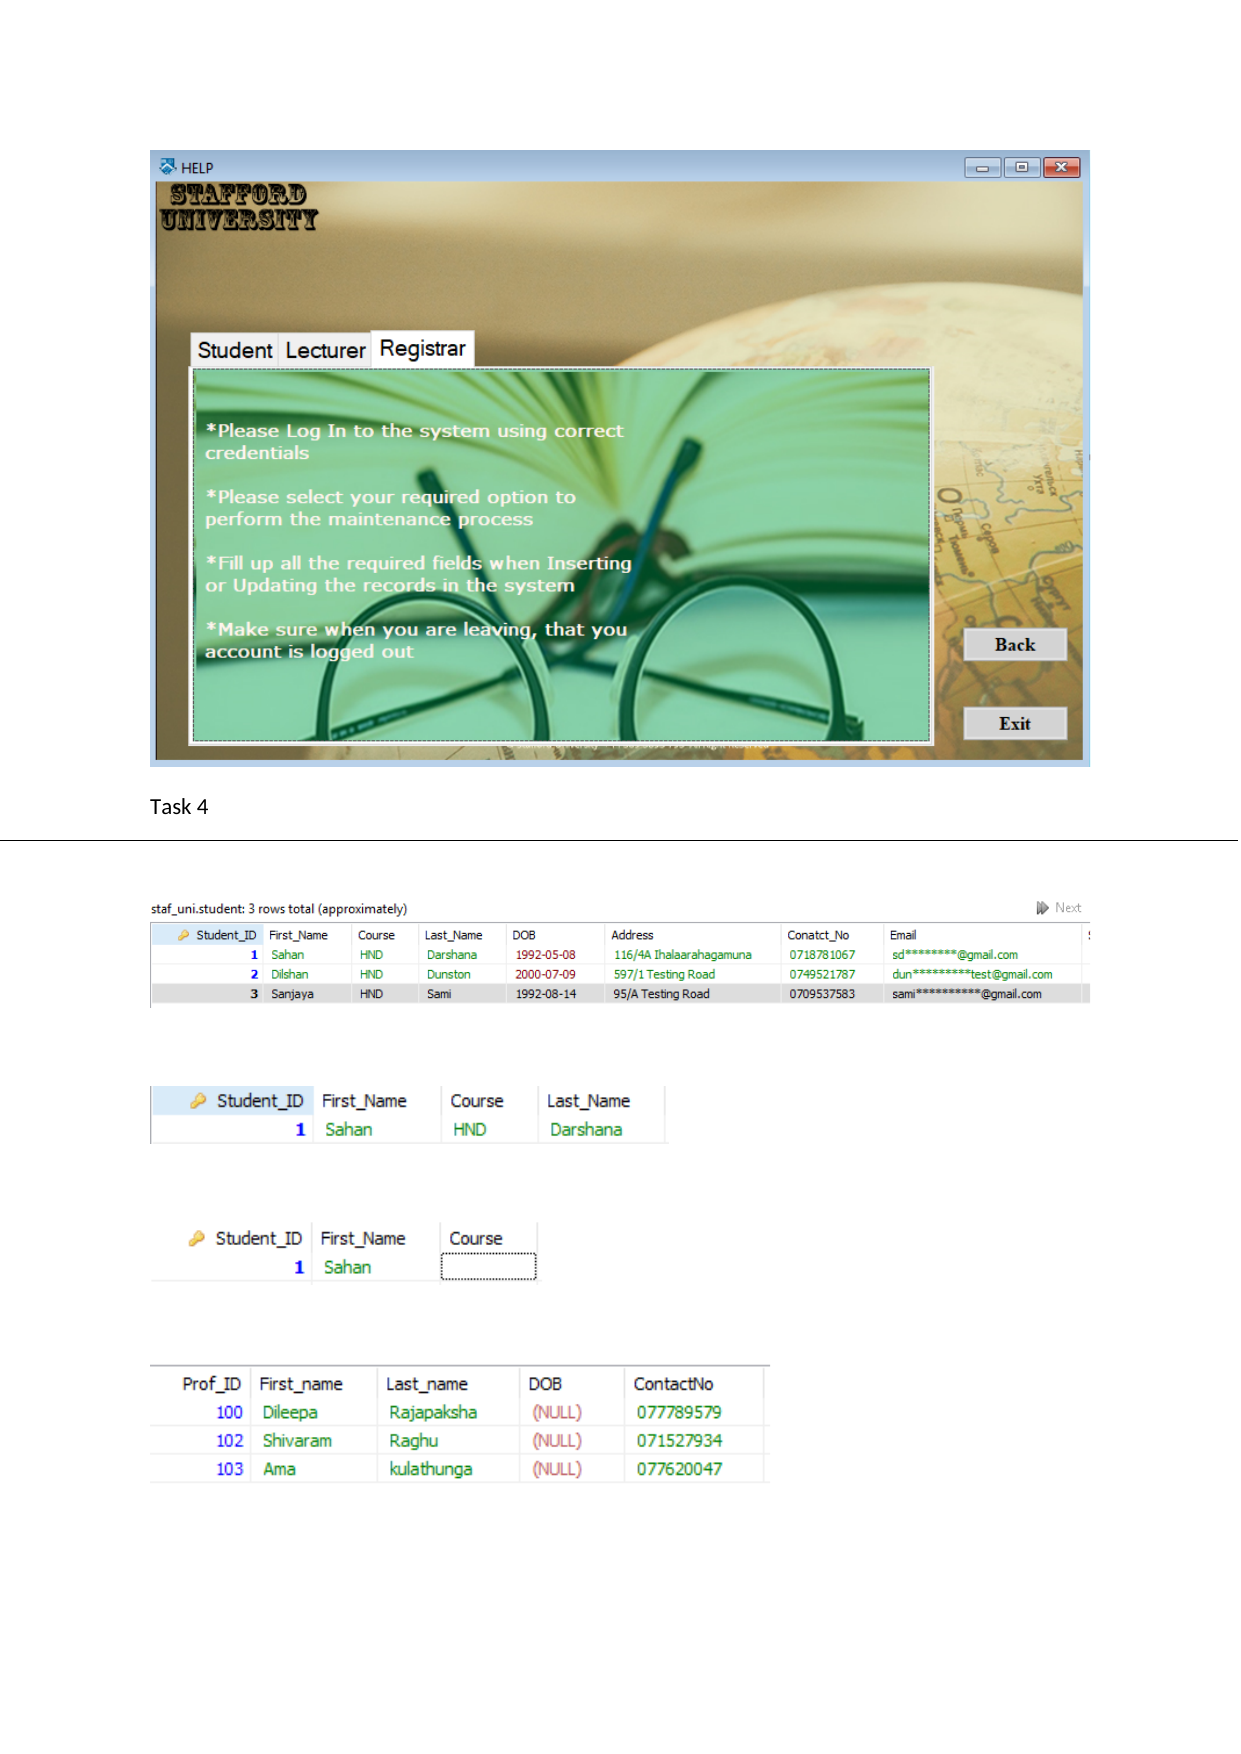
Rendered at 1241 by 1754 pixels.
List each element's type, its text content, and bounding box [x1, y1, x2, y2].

picture [150, 1362, 771, 1488]
picture [150, 897, 1091, 1008]
picture [150, 150, 1091, 767]
picture [150, 1221, 543, 1285]
text Task 4 [150, 792, 1090, 820]
picture [150, 1086, 669, 1144]
